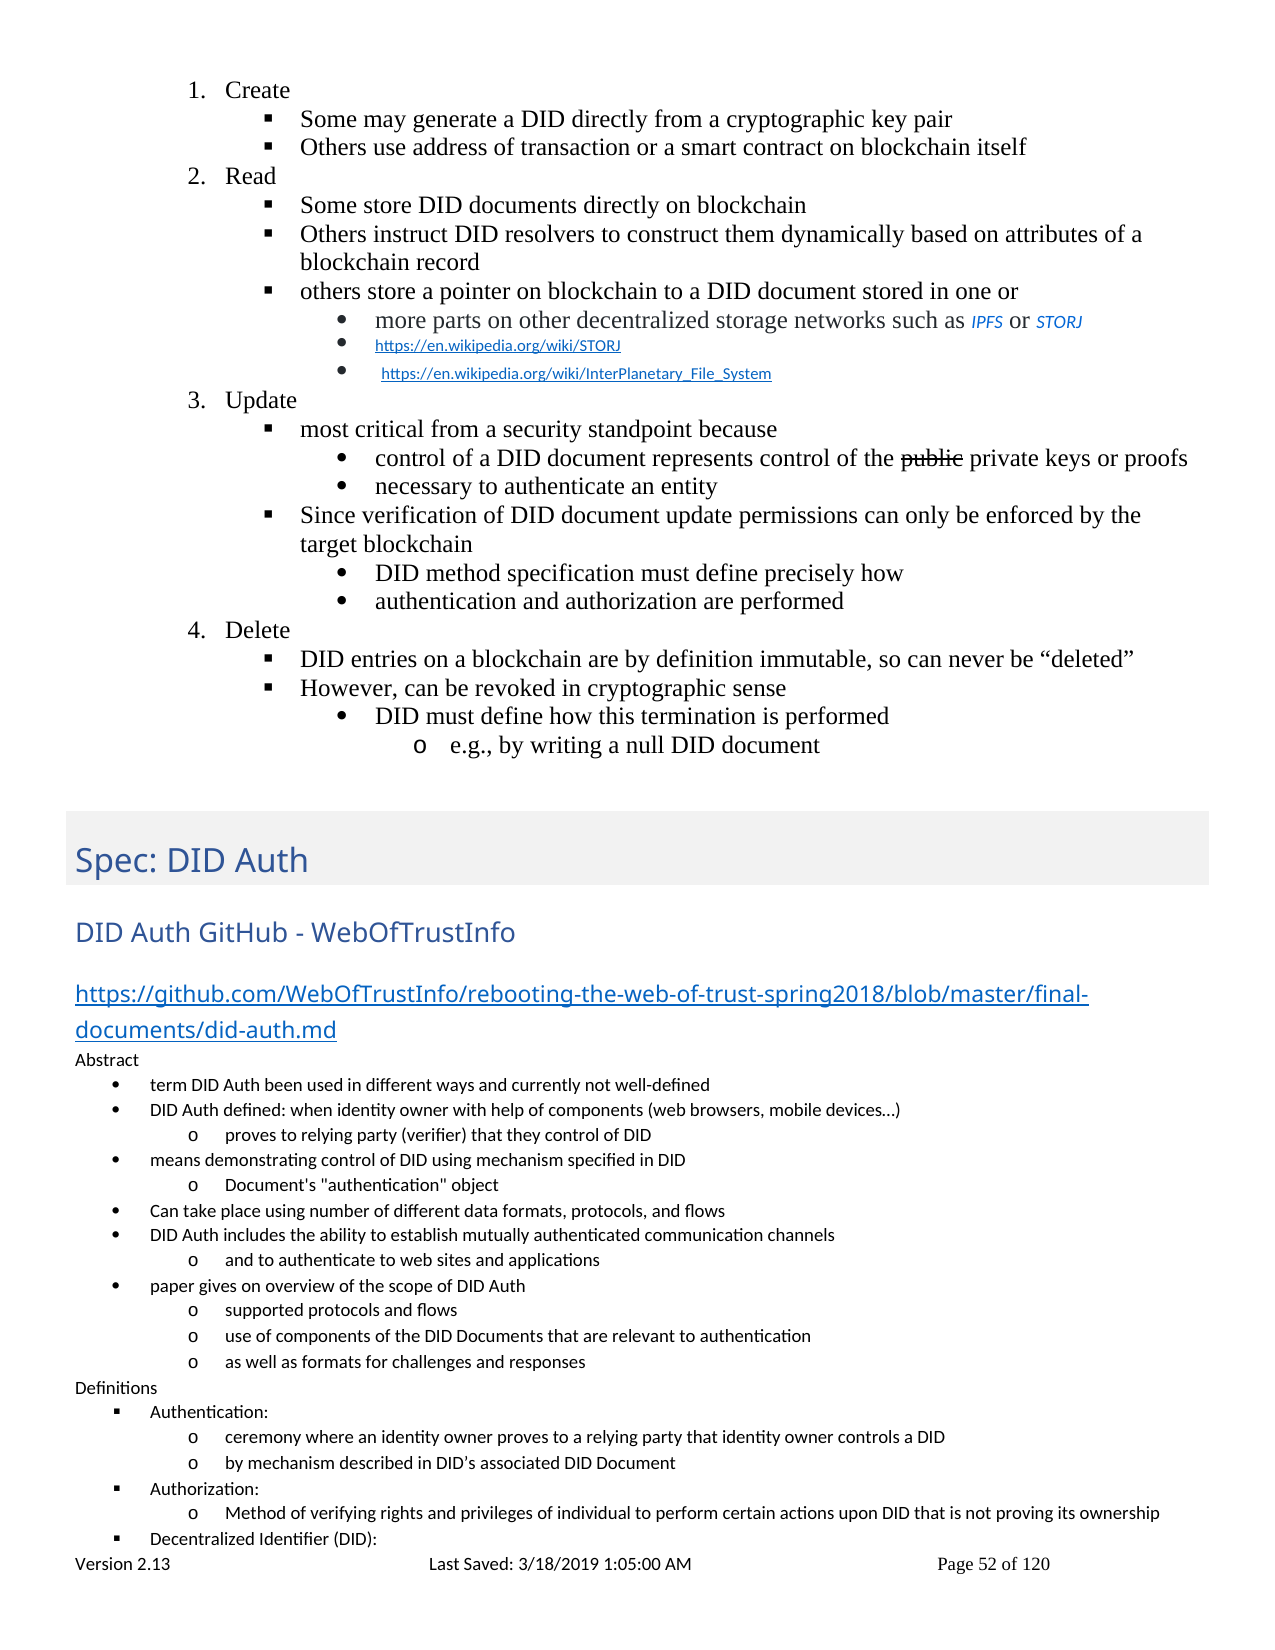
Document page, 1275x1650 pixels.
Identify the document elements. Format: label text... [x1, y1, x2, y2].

list control of a DID document represents control of the public private keys or proofs [337, 443, 1200, 471]
list supported protocols and flows [187, 1299, 1200, 1322]
list proves to relying party (verifier) that they control of DID [187, 1123, 1200, 1147]
list https://en.wikipedia.org/wiki/STORJ [337, 334, 1200, 356]
list necessary to authenticate an entity [337, 471, 1200, 500]
list paper gives on overview of the scope of DID Auth [112, 1274, 1200, 1297]
list Some store DID documents directly on blockchain [262, 190, 1200, 219]
list Decentralized Identifier (DID): [112, 1527, 1200, 1550]
list DID Auth includes the ability to establish mutually authenticated communication channels [112, 1223, 1200, 1246]
list term DID Auth been used in different ways and currently not well-defined [112, 1073, 1200, 1096]
list Document's "authentication" object [187, 1173, 1200, 1197]
text Abstract [75, 1049, 1200, 1072]
list as well as formats for challenges and responses [187, 1350, 1200, 1374]
list Can take place using number of different data formats, protocols, and flows [112, 1199, 1200, 1222]
list most critical from a security standpoint because [262, 414, 1200, 443]
list DID method specification must define precisely how [337, 558, 1200, 586]
list Create [187, 75, 1200, 104]
list Method of verifying rights and privileges of individual to perform certain actions upon DID that is not proving its ownership [187, 1501, 1200, 1525]
list DID must define how this termination is performed [337, 701, 1200, 730]
list by mechanism described in DID’s associated DID Document [187, 1451, 1200, 1475]
list use of components of the DID Documents that are relevant to authentication [187, 1324, 1200, 1348]
list Read [187, 161, 1200, 190]
list Some may generate a DID directly from a cryptographic key pair [262, 104, 1200, 132]
list Others instruct DID resolvers to construct them dynamically based on attributes of a blockchain record [262, 219, 1200, 276]
subtitle Spec: DID Auth [67, 812, 1208, 884]
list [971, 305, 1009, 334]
list Since verification of DID document update permissions can only be enforced by the target blockchain [262, 500, 1200, 558]
list others store a pointer on blockchain to a DID document stored in one or [262, 276, 1200, 305]
list ceremony where an identity owner proves to a relying party that identity owner controls a DID [187, 1425, 1200, 1449]
list However, can be revoked in cryptographic sense [262, 673, 1200, 701]
list DID entries on a blockchain are by definition immutable, so can never be “deleted” [262, 644, 1200, 673]
list authentication and authorization are performed [337, 586, 1200, 615]
list Authentication: [112, 1401, 1200, 1423]
list Update [187, 385, 1200, 414]
list more parts on other decentralized storage networks such as IPFS or STORJ [1036, 305, 1200, 334]
list Delete [187, 615, 1200, 644]
text Definitions [75, 1376, 1200, 1399]
list Authorization: [112, 1477, 1200, 1499]
list Others use address of transaction or a smart contract on blockchain itself [262, 132, 1200, 161]
list and to authenticate to web sites and applications [187, 1248, 1200, 1272]
list e.g., by writing a null DID document [412, 730, 1200, 761]
list https://en.wikipedia.org/wiki/InterPlanetary_File_System [337, 356, 1200, 385]
list means demonstrating control of DID using mechanism specified in DID [112, 1148, 1200, 1171]
subtitle https://github.com/WebOfTrustInfo/rebooting-the-web-of-trust-spring2018/blob/master/final-documents/did-auth.md [75, 978, 1200, 1046]
subtitle DID Auth GitHub - WebOfTrustInfo [75, 913, 1200, 950]
list more parts on other decentralized storage networks such as IPFS or STORJ [337, 305, 902, 334]
list DID Auth defined: when identity owner with help of components (web browsers, mobile devices…) [112, 1098, 1200, 1121]
